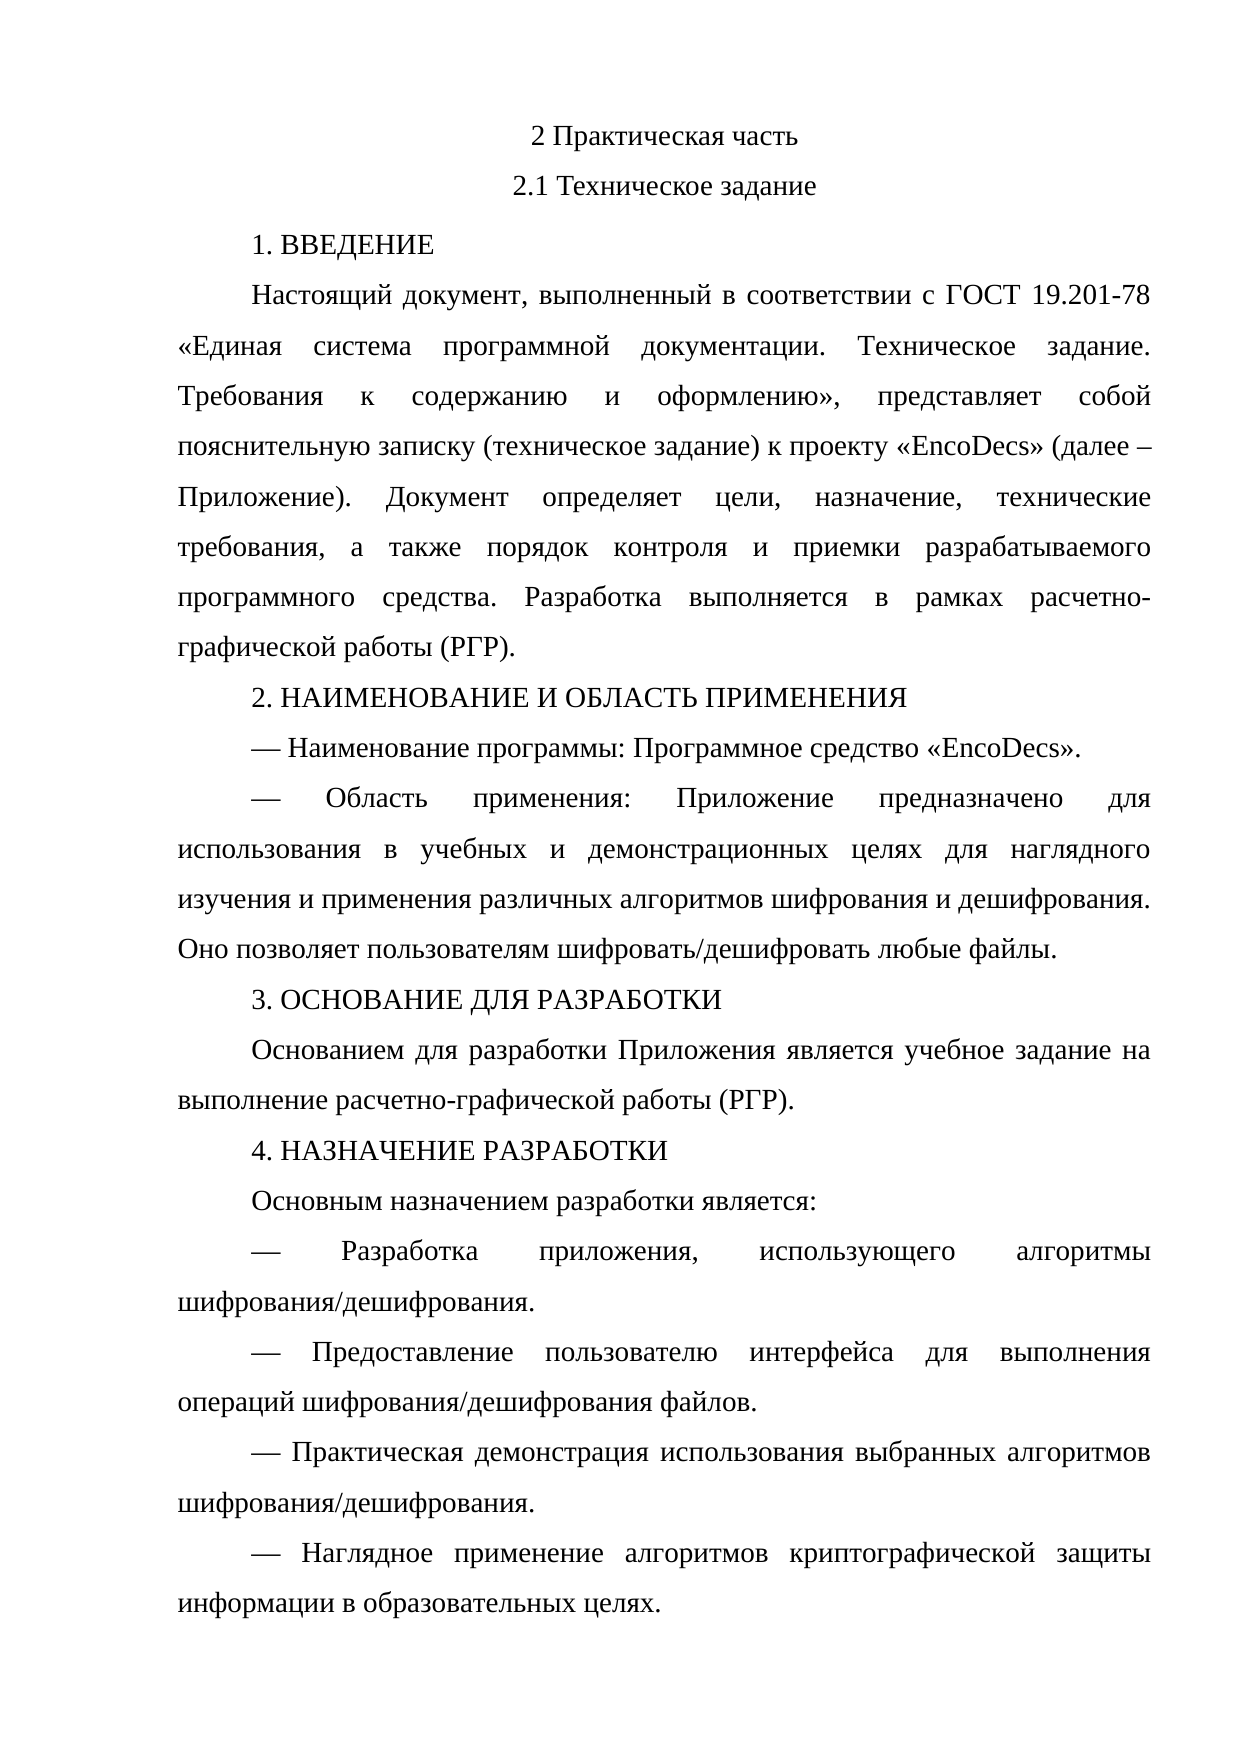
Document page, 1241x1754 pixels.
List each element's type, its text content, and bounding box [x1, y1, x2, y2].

text — Практическая демонстрация использования выбранных алгоритмов шифрования/дешифрования. [177, 1434, 1152, 1518]
text — Наглядное применение алгоритмов криптографической защиты информации в образовательных целях. [177, 1535, 1152, 1619]
text — Предоставление пользователю интерфейса для выполнения операций шифрования/дешифрования файлов. [177, 1334, 1152, 1418]
text — Область применения: Приложение предназначено для использования в учебных и демонстрационных целях для наглядного изучения и применения различных алгоритмов шифрования и дешифрования. Оно позволяет пользователям шифровать/дешифровать любые файлы. [177, 781, 1152, 965]
text Настоящий документ, выполненный в соответствии с ГОСТ 19.201-78 «Единая система программной документации. Техническое задание. Требования к содержанию и оформлению», представляет собой пояснительную записку (техническое задание) к проекту «EncoDecs» (далее – Приложение). Документ определяет цели, назначение, технические требования, а также порядок контроля и приемки разрабатываемого программного средства. Разработка выполняется в рамках расчетно-графической работы (РГР). [177, 277, 1152, 663]
text Основанием для разработки Приложения является учебное задание на выполнение расчетно-графической работы (РГР). [177, 1032, 1152, 1116]
text — Разработка приложения, использующего алгоритмы шифрования/дешифрования. [177, 1233, 1152, 1317]
subtitle 2 Практическая часть [177, 118, 1152, 152]
text 4. НАЗНАЧЕНИЕ РАЗРАБОТКИ [177, 1133, 1152, 1166]
text — Наименование программы: Программное средство «EncoDecs». [177, 730, 1152, 764]
text 2. НАИМЕНОВАНИЕ И ОБЛАСТЬ ПРИМЕНЕНИЯ [177, 680, 1152, 713]
text Основным назначением разработки является: [177, 1183, 1152, 1217]
subtitle 2.1 Техническое задание [177, 168, 1152, 202]
text 1. ВВЕДЕНИЕ [177, 227, 1152, 261]
text 3. ОСНОВАНИЕ ДЛЯ РАЗРАБОТКИ [177, 982, 1152, 1015]
